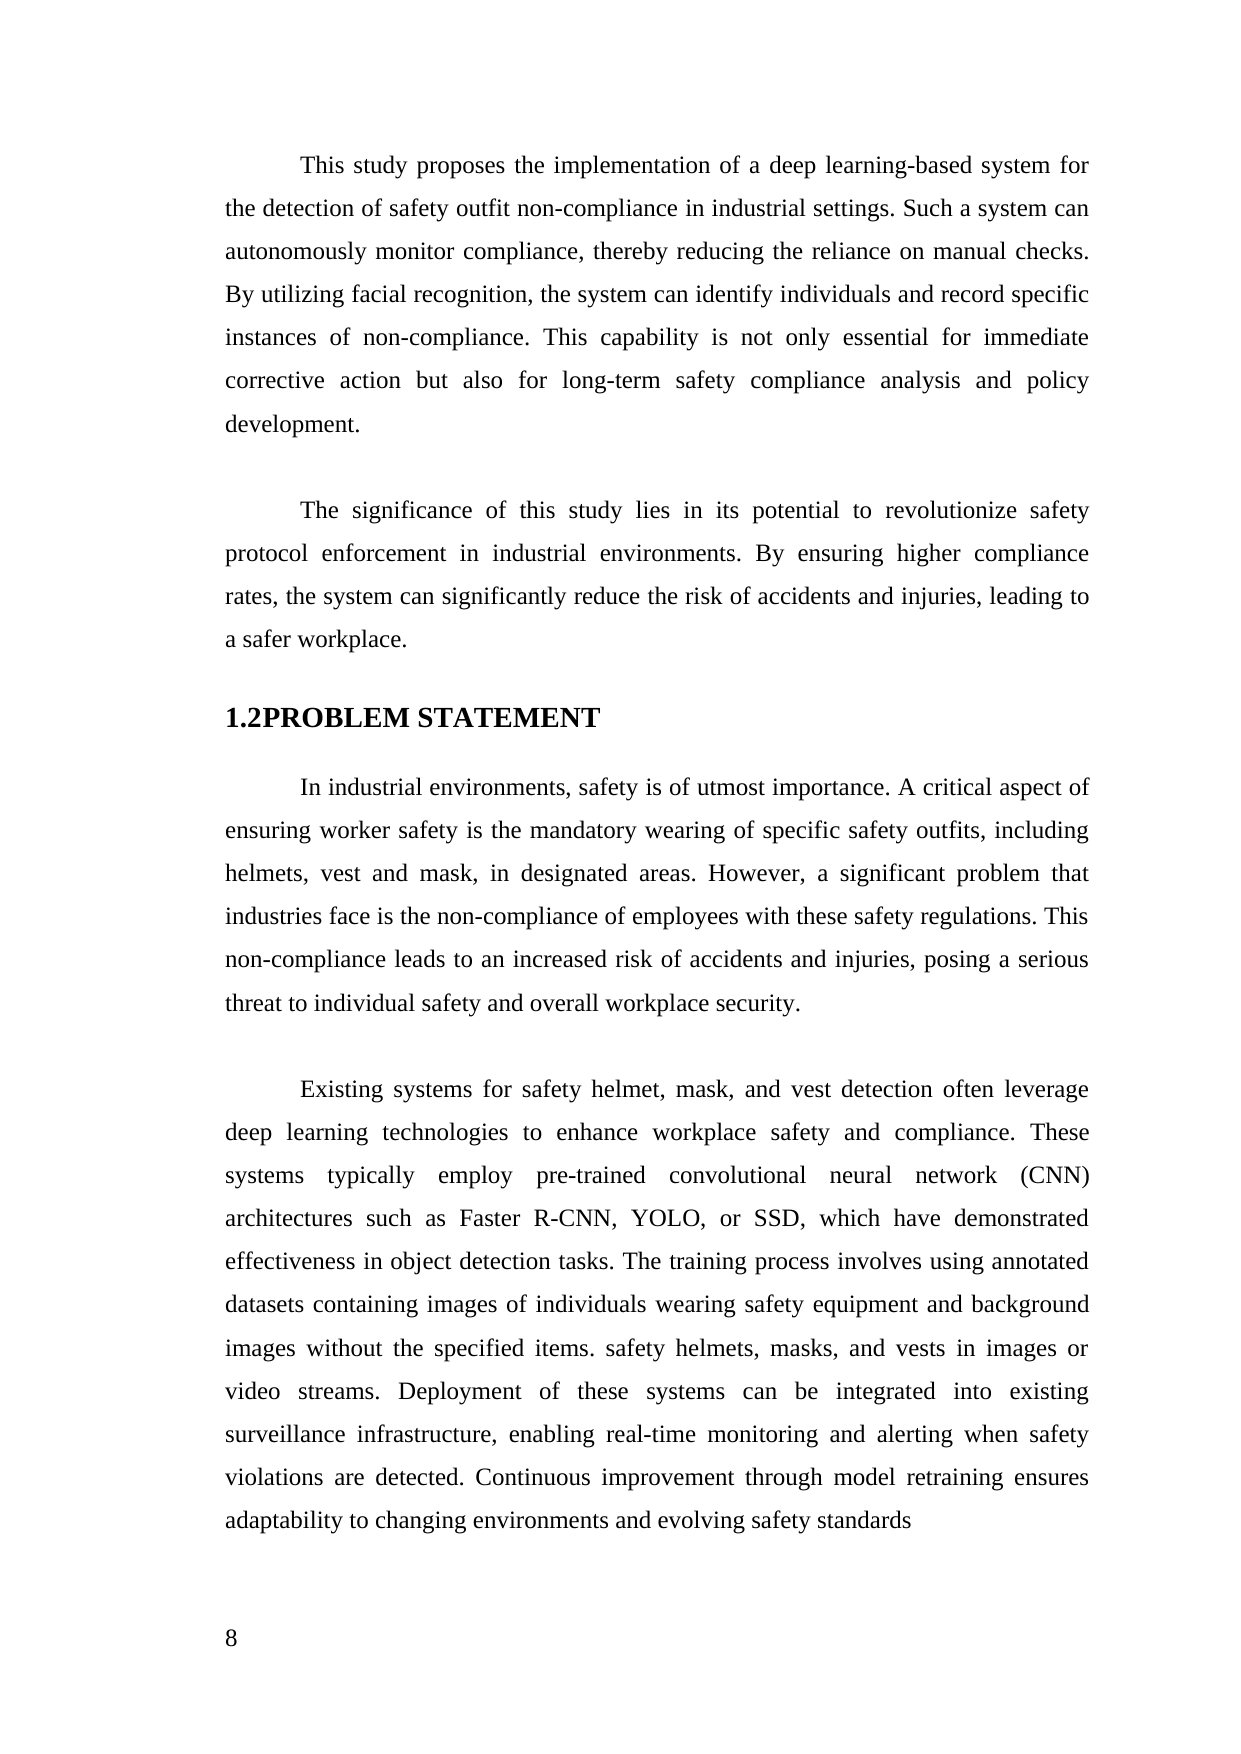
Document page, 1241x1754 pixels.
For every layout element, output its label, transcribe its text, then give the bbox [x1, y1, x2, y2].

list PROBLEM STATEMENT [225, 701, 1090, 734]
text This study proposes the implementation of a deep learning-based system for the detection of safety outfit non-compliance in industrial settings. Such a system can autonomously monitor compliance, thereby reducing the reliance on manual checks. By utilizing facial recognition, the system can identify individuals and record specific instances of non-compliance. This capability is not only essential for immediate corrective action but also for long-term safety compliance analysis and policy development. [225, 150, 1090, 437]
text In industrial environments, safety is of utmost importance. A critical aspect of ensuring worker safety is the mandatory wearing of specific safety outfits, including helmets, vest and mask, in designated areas. However, a significant problem that industries face is the non-compliance of employees with these safety regulations. This non-compliance leads to an increased risk of accidents and injuries, posing a serious threat to individual safety and overall workplace security. [225, 772, 1090, 1016]
text The significance of this study lies in its potential to revolutionize safety protocol enforcement in industrial environments. By ensuring higher compliance rates, the system can significantly reduce the risk of accidents and injuries, leading to a safer workplace. [225, 495, 1090, 653]
text Existing systems for safety helmet, mask, and vest detection often leverage deep learning technologies to enhance workplace safety and compliance. These systems typically employ pre-trained convolutional neural network (CNN) architectures such as Faster R-CNN, YOLO, or SSD, which have demonstrated effectiveness in object detection tasks. The training process involves using annotated datasets containing images of individuals wearing safety equipment and background images without the specified items. safety helmets, masks, and vests in images or video streams. Deployment of these systems can be integrated into existing surveillance infrastructure, enabling real-time monitoring and alerting when safety violations are detected. Continuous improvement through model retraining ensures adaptability to changing environments and evolving safety standards [225, 1074, 1090, 1534]
